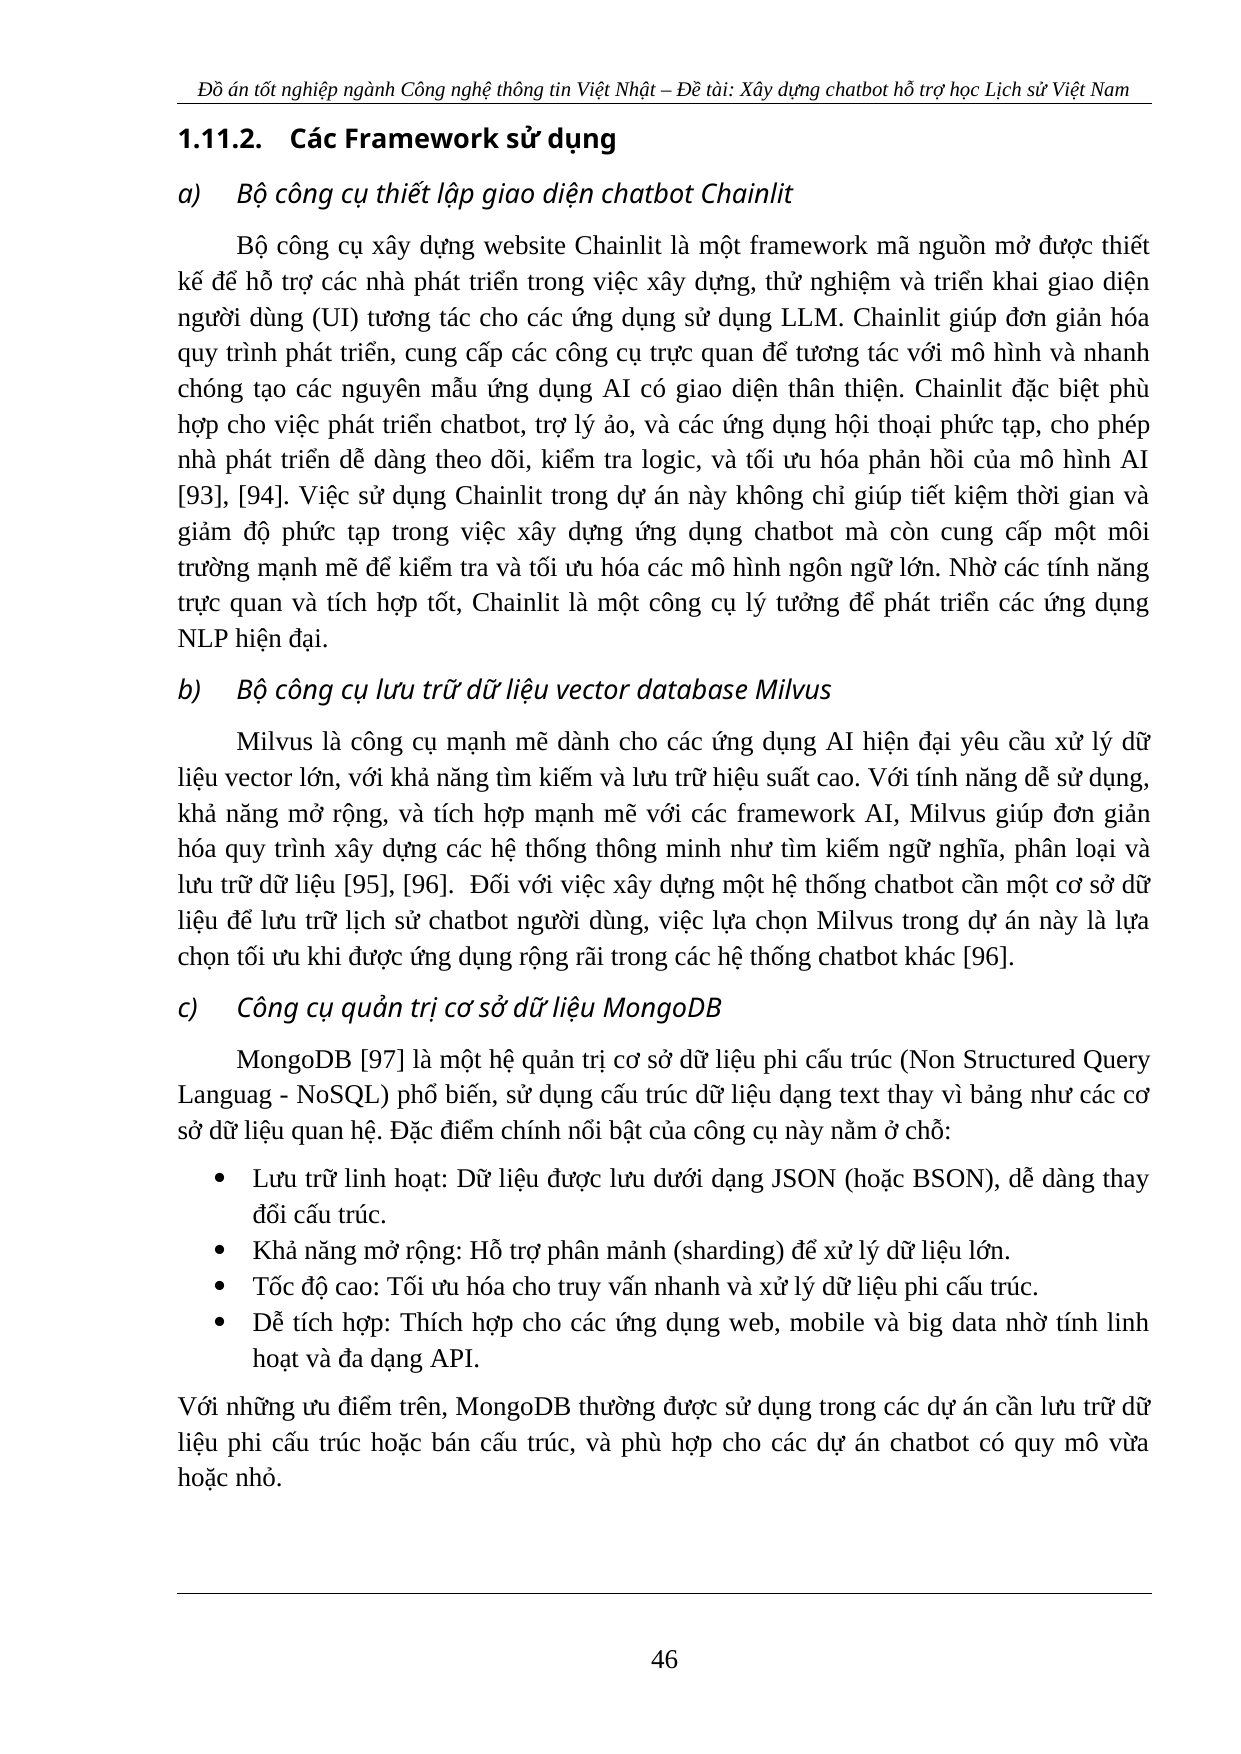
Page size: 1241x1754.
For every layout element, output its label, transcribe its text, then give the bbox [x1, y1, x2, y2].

list Lưu trữ linh hoạt: Dữ liệu được lưu dưới dạng JSON (hoặc BSON), dễ dàng thay đổi cấu trúc. [215, 1163, 1152, 1229]
subtitle Bộ công cụ lưu trữ dữ liệu vector database Milvus [177, 671, 1152, 707]
list Tốc độ cao: Tối ưu hóa cho truy vấn nhanh và xử lý dữ liệu phi cấu trúc. [215, 1270, 1152, 1301]
subtitle Bộ công cụ thiết lập giao diện chatbot Chainlit [177, 174, 1152, 211]
list Dễ tích hợp: Thích hợp cho các ứng dụng web, mobile và big data nhờ tính linh hoạt và đa dạng API. [215, 1306, 1152, 1373]
text Milvus là công cụ mạnh mẽ dành cho các ứng dụng AI hiện đại yêu cầu xử lý dữ liệu vector lớn, với khả năng tìm kiếm và lưu trữ hiệu suất cao. Với tính năng dễ sử dụng, khả năng mở rộng, và tích hợp mạnh mẽ với các framework AI, Milvus giúp đơn giản hóa quy trình xây dựng các hệ thống thông minh như tìm kiếm ngữ nghĩa, phân loại và lưu trữ dữ liệu . Đối với việc xây dựng một hệ thống chatbot cần một cơ sở dữ liệu để lưu trữ lịch sử chatbot người dùng, việc lựa chọn Milvus trong dự án này là lựa chọn tối ưu khi được ứng dụng rộng rãi trong các hệ thống chatbot khác . [177, 725, 1152, 971]
subtitle Các Framework sử dụng [177, 119, 1152, 156]
text MongoDB là một hệ quản trị cơ sở dữ liệu phi cấu trúc (Non Structured Query Languag - NoSQL) phổ biến, sử dụng cấu trúc dữ liệu dạng text thay vì bảng như các cơ sở dữ liệu quan hệ. Đặc điểm chính nổi bật của công cụ này nằm ở chỗ: [177, 1043, 1152, 1146]
text Bộ công cụ xây dựng website Chainlit là một framework mã nguồn mở được thiết kế để hỗ trợ các nhà phát triển trong việc xây dựng, thử nghiệm và triển khai giao diện người dùng (UI) tương tác cho các ứng dụng sử dụng LLM. Chainlit giúp đơn giản hóa quy trình phát triển, cung cấp các công cụ trực quan để tương tác với mô hình và nhanh chóng tạo các nguyên mẫu ứng dụng AI có giao diện thân thiện. Chainlit đặc biệt phù hợp cho việc phát triển chatbot, trợ lý ảo, và các ứng dụng hội thoại phức tạp, cho phép nhà phát triển dễ dàng theo dõi, kiểm tra logic, và tối ưu hóa phản hồi của mô hình AI . Việc sử dụng Chainlit trong dự án này không chỉ giúp tiết kiệm thời gian và giảm độ phức tạp trong việc xây dựng ứng dụng chatbot mà còn cung cấp một môi trường mạnh mẽ để kiểm tra và tối ưu hóa các mô hình ngôn ngữ lớn. Nhờ các tính năng trực quan và tích hợp tốt, Chainlit là một công cụ lý tưởng để phát triển các ứng dụng NLP hiện đại. [177, 229, 1152, 653]
text Với những ưu điểm trên, MongoDB thường được sử dụng trong các dự án cần lưu trữ dữ liệu phi cấu trúc hoặc bán cấu trúc, và phù hợp cho các dự án chatbot có quy mô vừa hoặc nhỏ. [177, 1390, 1152, 1493]
list Khả năng mở rộng: Hỗ trợ phân mảnh (sharding) để xử lý dữ liệu lớn. [215, 1234, 1152, 1265]
subtitle Công cụ quản trị cơ sở dữ liệu MongoDB [177, 988, 1152, 1025]
